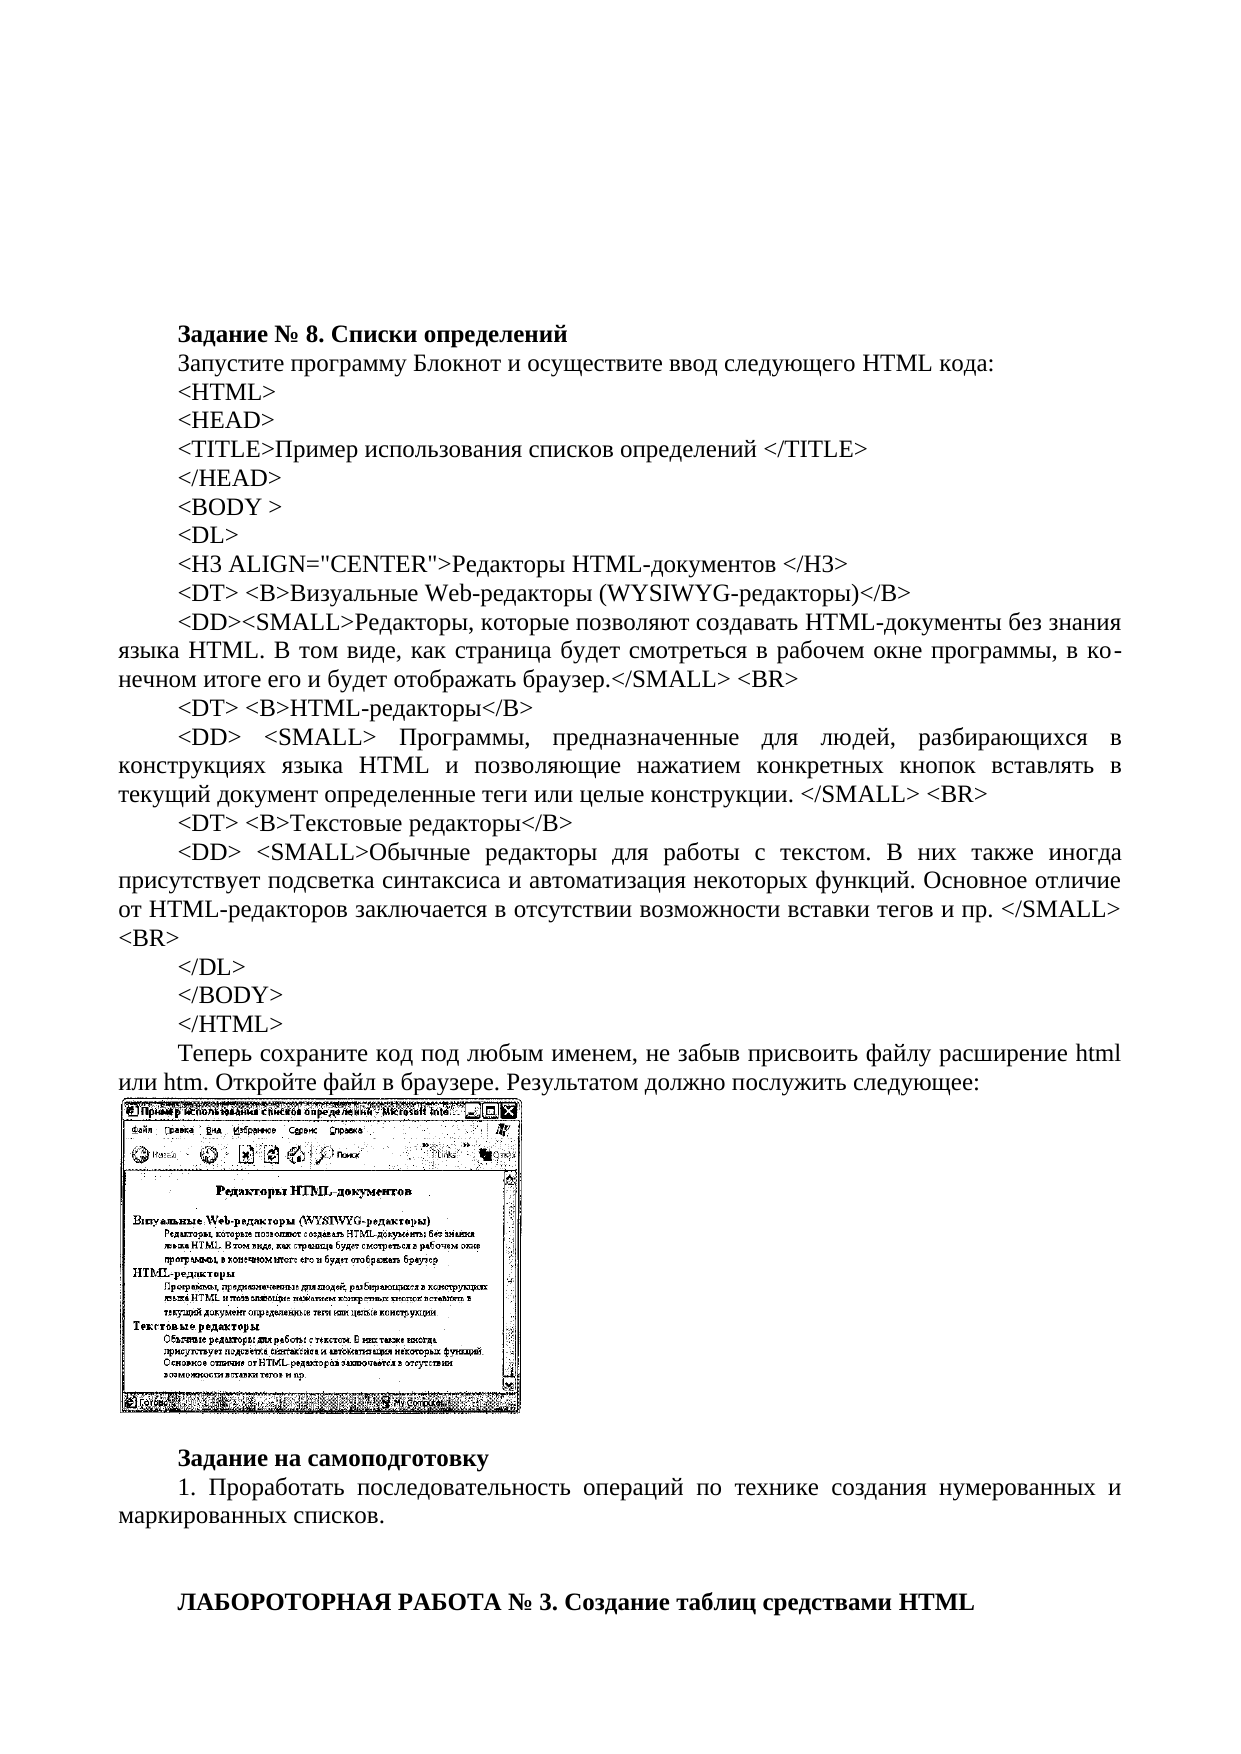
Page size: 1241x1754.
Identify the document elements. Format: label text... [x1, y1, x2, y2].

text Запустите программу Блокнот и осуществите ввод следующего HTML кода: [118, 348, 1122, 377]
text <HTML> [118, 377, 1122, 406]
text <DT> <В>Текстовые редакторы</В> [118, 808, 1122, 837]
text <BODY > [118, 492, 1122, 521]
text ЛАБОРОТОРНАЯ РАБОТА № 3. Создание таблиц средствами HTML [118, 1587, 1122, 1615]
text </HEAD> [118, 463, 1122, 492]
text <DD> <SMALL>Обычные редакторы для работы с текстом. В них также иногда присутствует подсветка синтаксиса и автоматизация некоторых функций. Основное отличие от HTML-редакторов заключается в отсутствии возможности вставки тегов и пр. </SMALL> <BR> [118, 837, 1122, 952]
text Задание № 8. Списки определений [118, 319, 1122, 348]
text <H3 ALIGN="CENTER">Редакторы HTML-документов </H3> [118, 549, 1122, 578]
text </HTML> [118, 1009, 1122, 1038]
text </DL> [118, 952, 1122, 981]
text <DT> <В>Визуальные Web-редакторы (WYSIWYG-редакторы)</В> [118, 578, 1122, 607]
text <DD> <SMALL> Программы, предназначенные для людей, разбирающихся в конструкциях языка HTML и позволяющие нажатием конкретных кнопок вставлять в текущий документ определенные теги или целые конструкции. </SMALL> <BR> [118, 722, 1122, 808]
text <DL> [118, 521, 1122, 549]
text <HEAD> [118, 406, 1122, 434]
text 1. Проработать последовательность операций по технике создания нумерованных и маркированных списков. [118, 1472, 1122, 1529]
picture [118, 1095, 526, 1415]
text <DT> <В>НТМL-редакторы</В> [118, 693, 1122, 722]
text Задание на самоподготовку [118, 1443, 1122, 1472]
text Теперь сохраните код под любым именем, не забыв присвоить файлу расширение html или htm. Откройте файл в браузере. Результатом должно послужить следующее: [118, 1038, 1122, 1096]
text <DD><SMALL>Редакторы, которые позволяют создавать HTML-документы без знания языка HTML. В том виде, как страница будет смотреться в рабочем окне программы, в конечном итоге его и будет отображать браузер.</SMALL> <BR> [118, 607, 1122, 693]
text <TITLE>Пример использования списков определений </TITLE> [118, 434, 1122, 463]
text </BODY> [118, 981, 1122, 1009]
